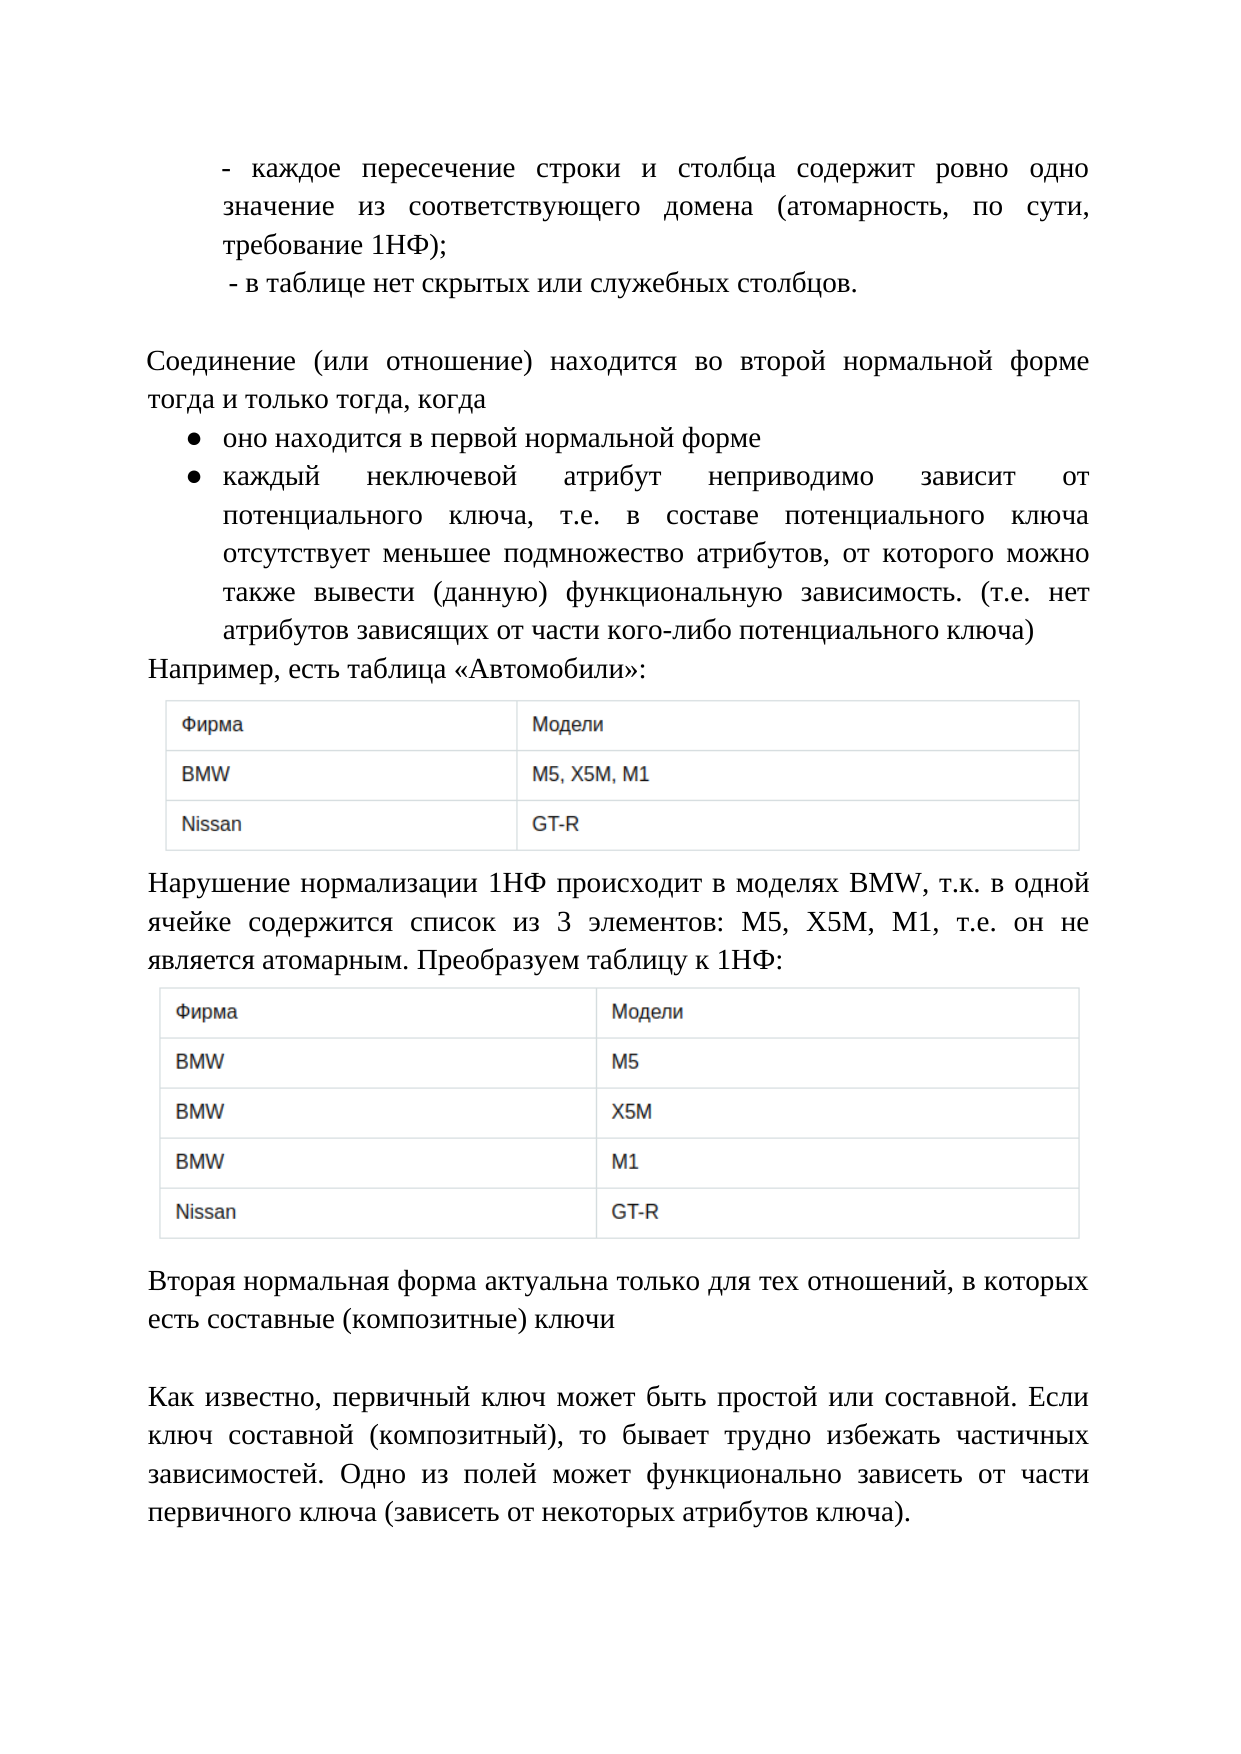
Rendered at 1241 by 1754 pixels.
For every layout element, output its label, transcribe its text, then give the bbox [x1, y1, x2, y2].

text Соединение (или отношение) находится во второй нормальной форме тогда и только тогда, когда [146, 343, 1090, 415]
text Нарушение нормализации 1НФ происходит в моделях BMW, т.к. в одной ячейке содержится список из 3 элементов: M5, X5M, M1, т.е. он не является атомарным. Преобразуем таблицу к 1НФ: [148, 865, 1090, 976]
list каждый неключевой атрибут неприводимо зависит от потенциального ключа, т.е. в составе потенциального ключа отсутствует меньшее подмножество атрибутов, от которого можно также вывести (данную) функциональную зависимость. (т.е. нет атрибутов зависящих от части кого-либо потенциального ключа) [185, 458, 1090, 646]
list оно находится в первой нормальной форме [185, 420, 1090, 453]
text Вторая нормальная форма актуальна только для тех отношений, в которых есть составные (композитные) ключи [148, 1263, 1090, 1335]
text - каждое пересечение строки и столбца содержит ровно одно значение из соответствующего домена (атомарность, по сути, требование 1НФ); [221, 150, 1090, 261]
picture [147, 981, 1091, 1259]
text - в таблице нет скрытых или служебных столбцов. [221, 266, 1090, 299]
text Как известно, первичный ключ может быть простой или составной. Если ключ составной (композитный), то бывает трудно избежать частичных зависимостей. Одно из полей может функционально зависеть от части первичного ключа (зависеть от некоторых атрибутов ключа). [148, 1379, 1090, 1528]
text Например, есть таблица «Автомобили»: [148, 651, 1090, 684]
picture [147, 689, 1091, 861]
